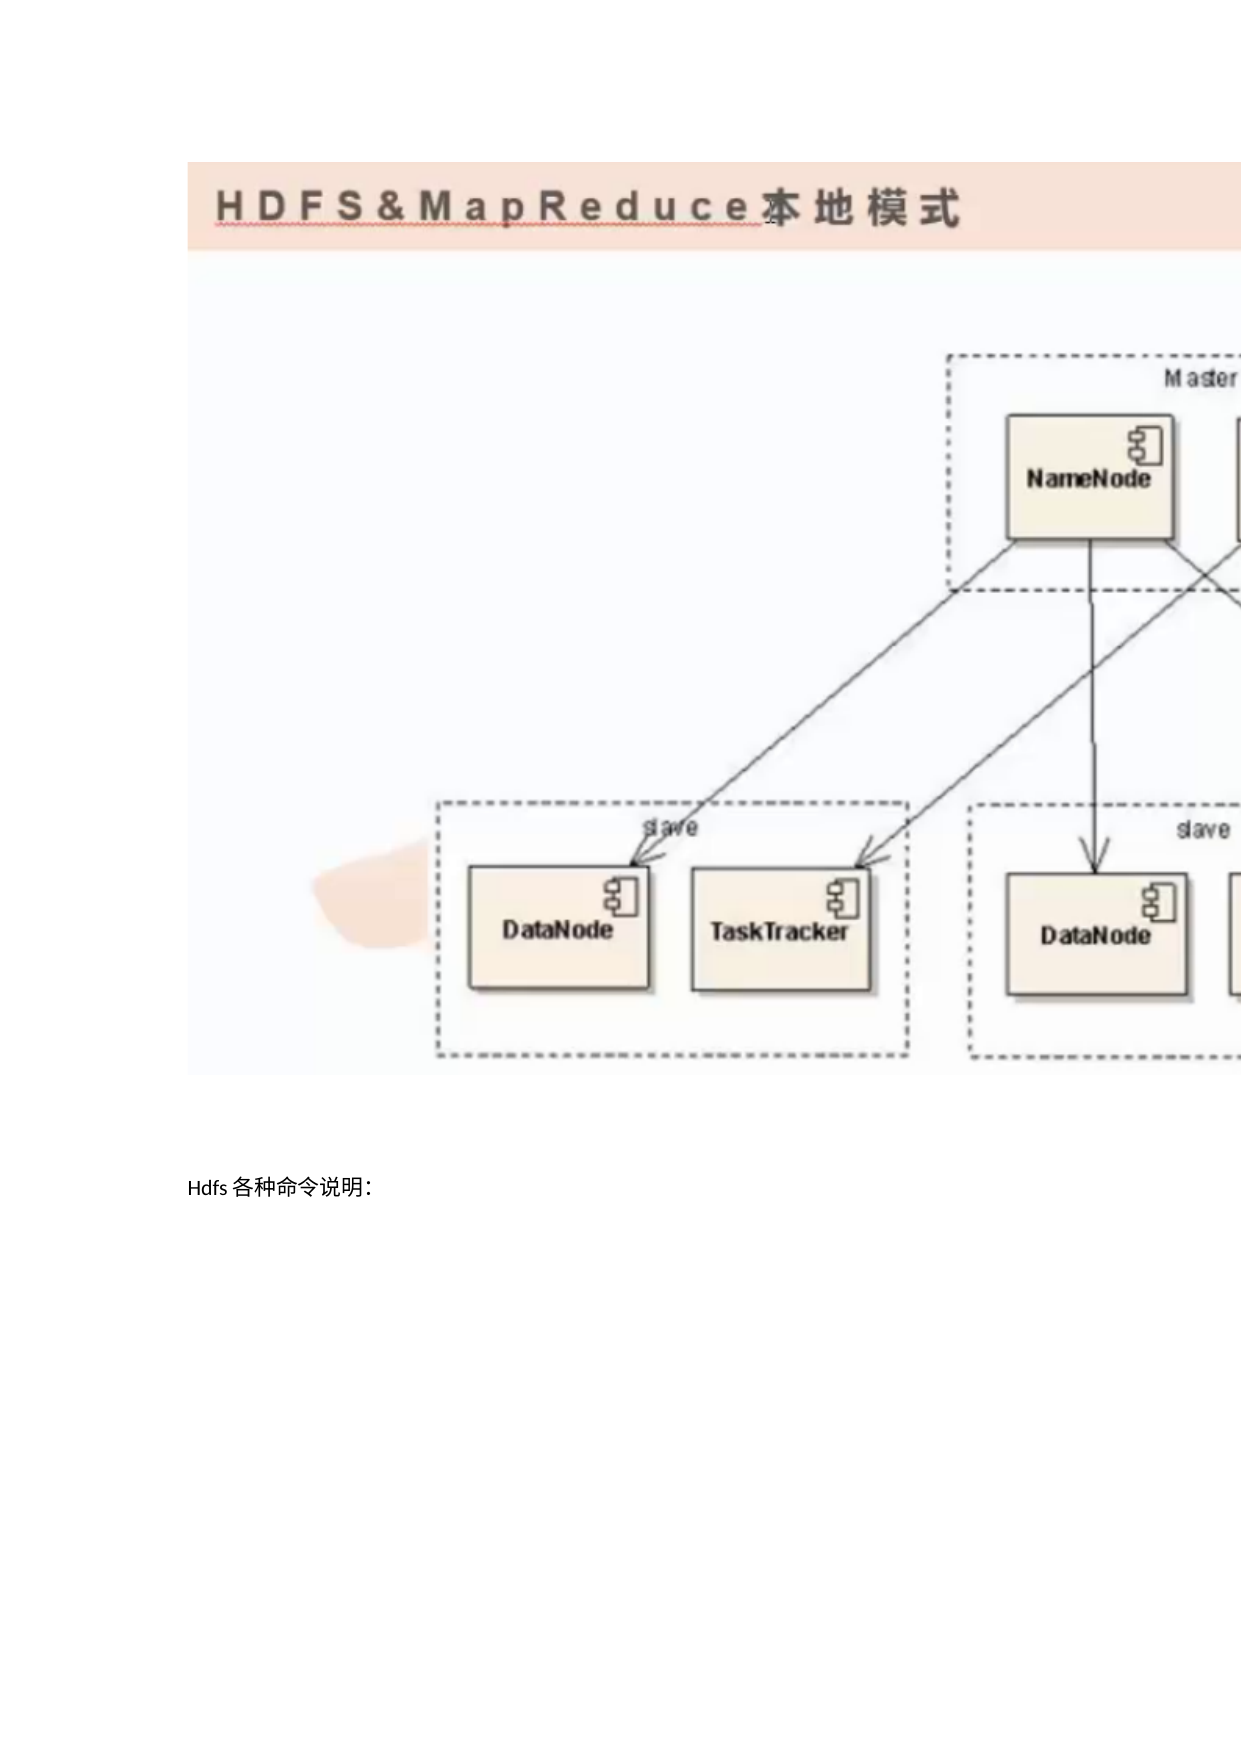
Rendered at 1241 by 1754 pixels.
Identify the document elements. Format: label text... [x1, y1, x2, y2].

picture [187, 162, 1241, 1075]
list Hdfs各种命令说明： [187, 1169, 1053, 1202]
